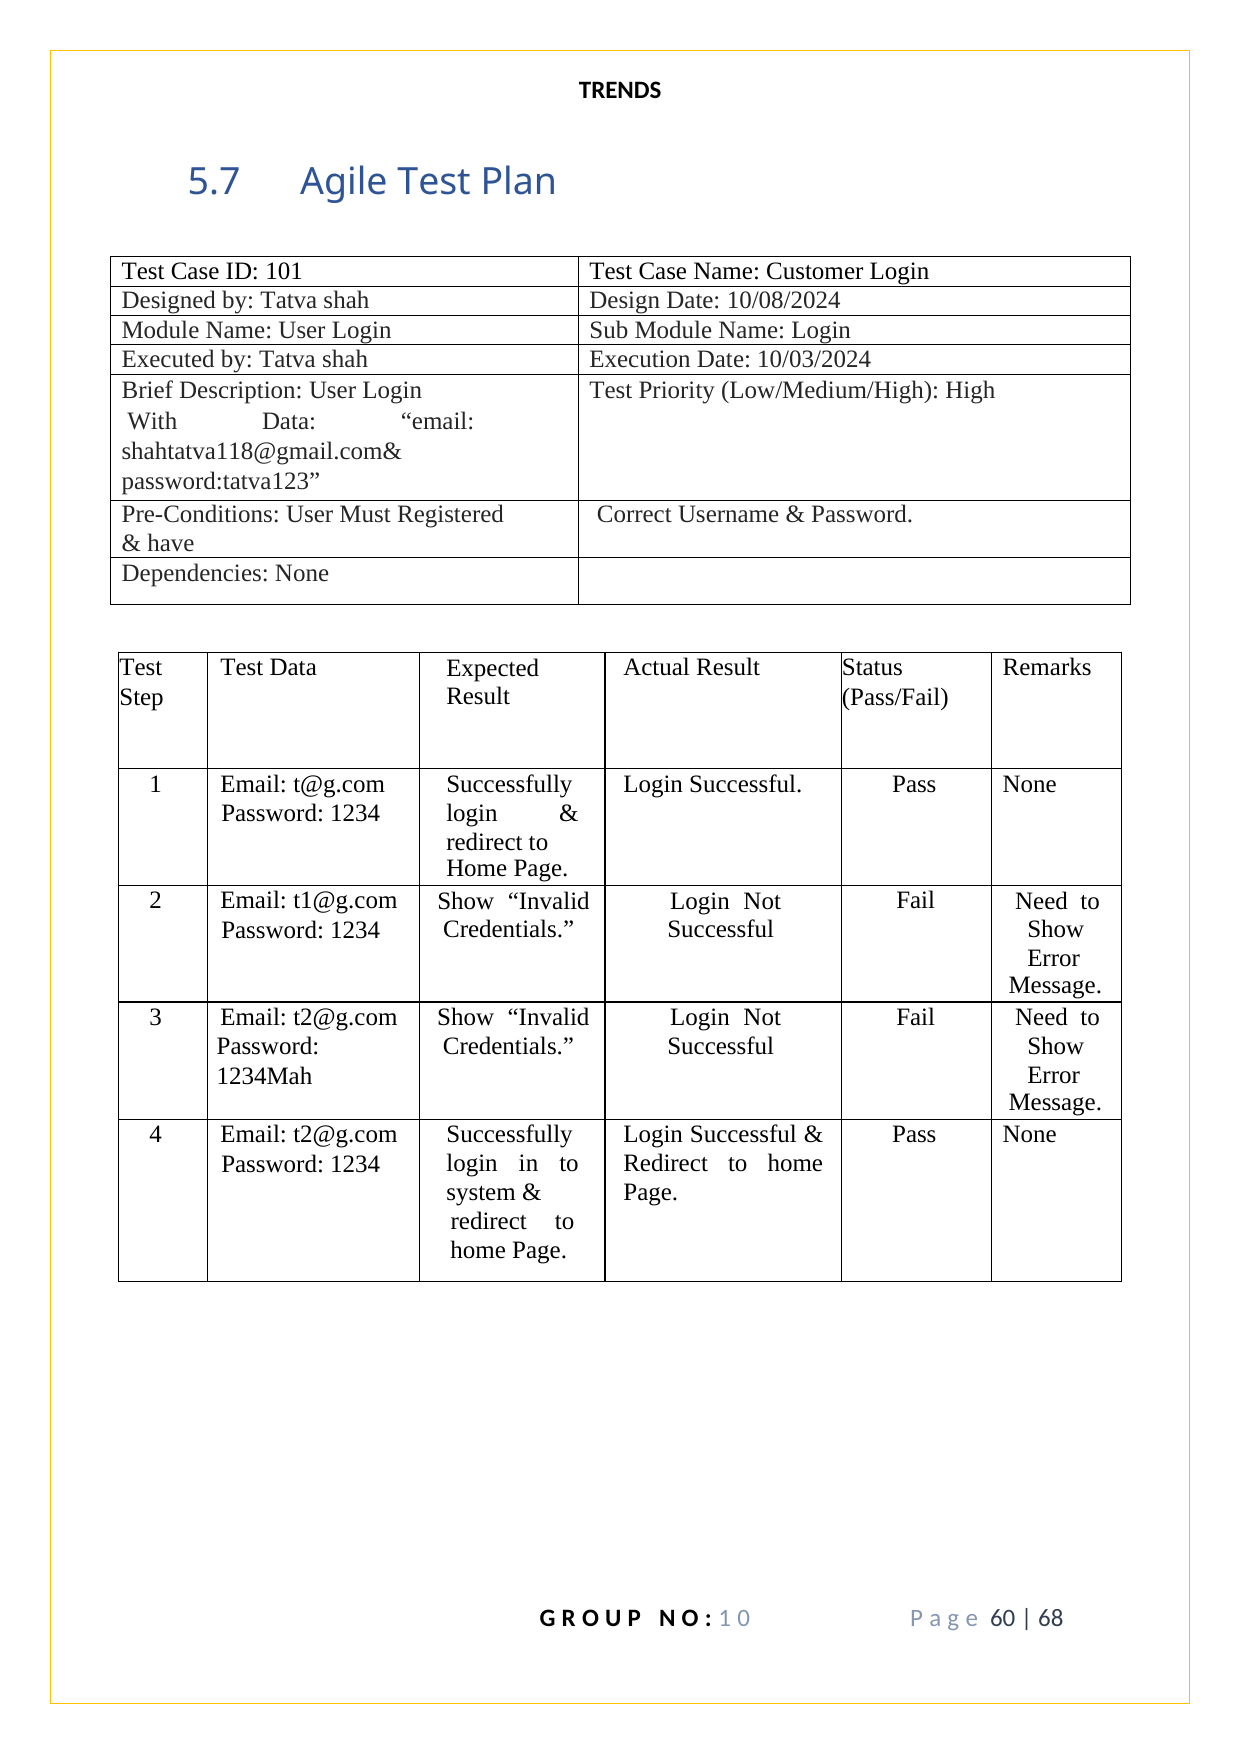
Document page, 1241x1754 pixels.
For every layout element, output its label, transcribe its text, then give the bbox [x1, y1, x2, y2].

table_header Remarks [992, 653, 1121, 768]
table_cell Email: t1@g.com Password: 1234 [208, 886, 419, 1001]
table_header Expected Result [420, 653, 604, 768]
table_cell 2 [119, 886, 207, 1001]
table_cell Dependencies: None [111, 558, 578, 604]
subtitle Agile Test Plan [187, 154, 1090, 205]
table_header Test Data [208, 653, 419, 768]
table_cell Pre-Conditions: User Must Registered & have [111, 501, 578, 557]
table_cell Successfully login in to system & redirect to home Page. [420, 1120, 604, 1281]
table_cell Show “Invalid Credentials.” [420, 886, 604, 1001]
table_cell Email: t2@g.com Password: 1234 [208, 1120, 419, 1281]
table_cell 4 [119, 1120, 207, 1281]
table_cell Correct Username & Password. [579, 501, 1130, 557]
table_cell Executed by: Tatva shah [111, 345, 578, 373]
table_cell Show “Invalid Credentials.” [420, 1003, 604, 1118]
table_cell Pass [842, 769, 991, 885]
table_cell Module Name: User Login [111, 316, 578, 344]
table_cell Need to Show Error Message. [992, 886, 1121, 1001]
table_cell Successfully login & redirect to Home Page. [420, 769, 604, 885]
table_cell Design Date: 10/08/2024 [579, 287, 1130, 315]
table_cell None [992, 1120, 1121, 1281]
table_cell Login Not Successful [606, 886, 841, 1001]
table_cell Email: t2@g.com Password: 1234Mah [208, 1003, 419, 1118]
table_cell Execution Date: 10/03/2024 [579, 345, 1130, 373]
table_cell Fail [842, 1003, 991, 1118]
table_header Status (Pass/Fail) [842, 653, 991, 768]
table_cell 1 [119, 769, 207, 885]
table_cell [579, 558, 1130, 604]
table_cell Email: t@g.com Password: 1234 [208, 769, 419, 885]
table_cell Login Successful & Redirect to home Page. [606, 1120, 841, 1281]
table_cell Brief Description: User Login With Data: “email: shahtatva118@gmail.com& password:tatva123” [111, 375, 578, 500]
table_header Test Case Name: Customer Login [579, 257, 1130, 286]
table_cell Need to Show Error Message. [992, 1003, 1121, 1118]
table_cell 3 [119, 1003, 207, 1118]
table_cell Login Successful. [606, 769, 841, 885]
table_cell Designed by: Tatva shah [111, 287, 578, 315]
table_cell Sub Module Name: Login [579, 316, 1130, 344]
table_cell Test Priority (Low/Medium/High): High [579, 375, 1130, 500]
table_header Actual Result [606, 653, 841, 768]
table_cell Pass [842, 1120, 991, 1281]
table_header Test Step [119, 653, 207, 768]
table_cell None [992, 769, 1121, 885]
table_header Test Case ID: 101 [111, 257, 578, 286]
table_cell Login Not Successful [606, 1003, 841, 1118]
table_cell Fail [842, 886, 991, 1001]
